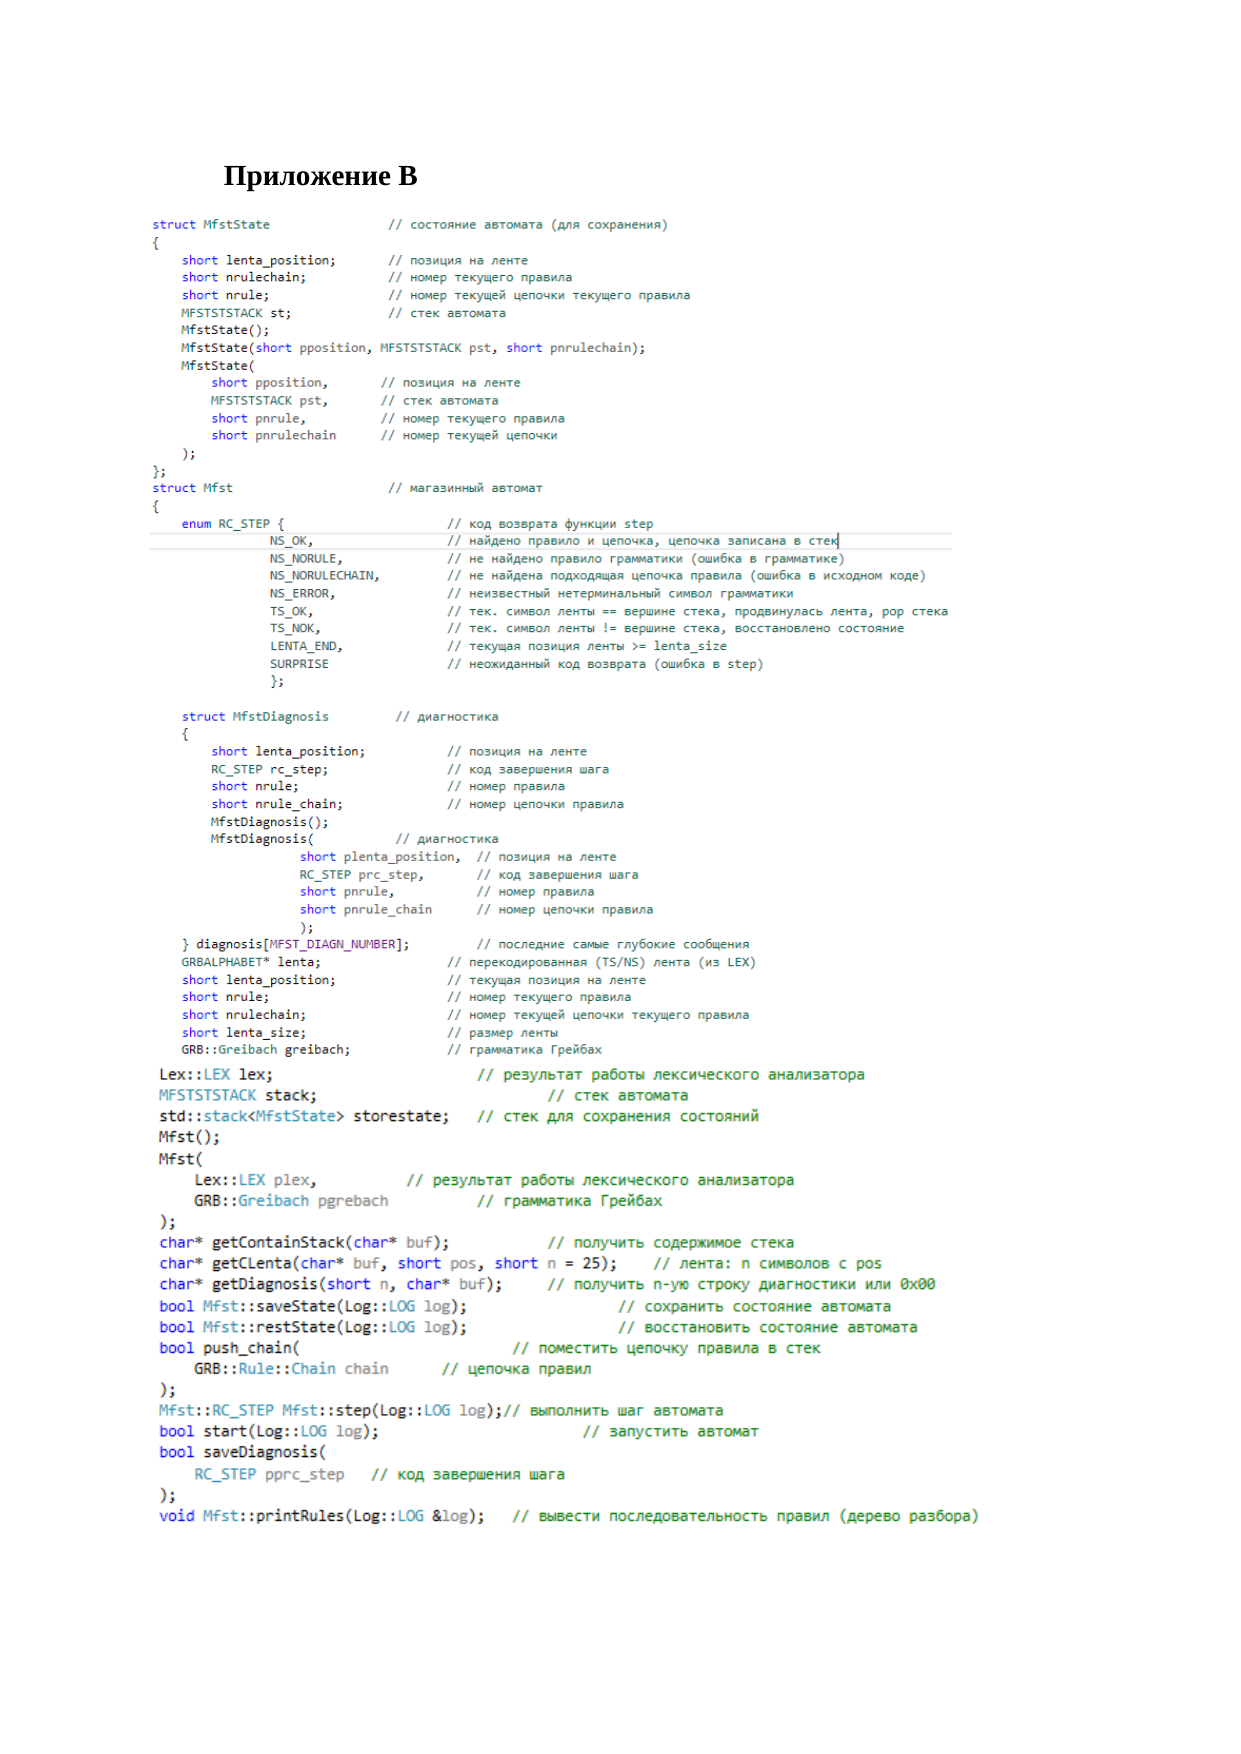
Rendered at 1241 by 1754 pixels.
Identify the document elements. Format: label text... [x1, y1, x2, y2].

picture [150, 217, 1000, 1531]
subtitle Приложение В [150, 158, 1162, 192]
